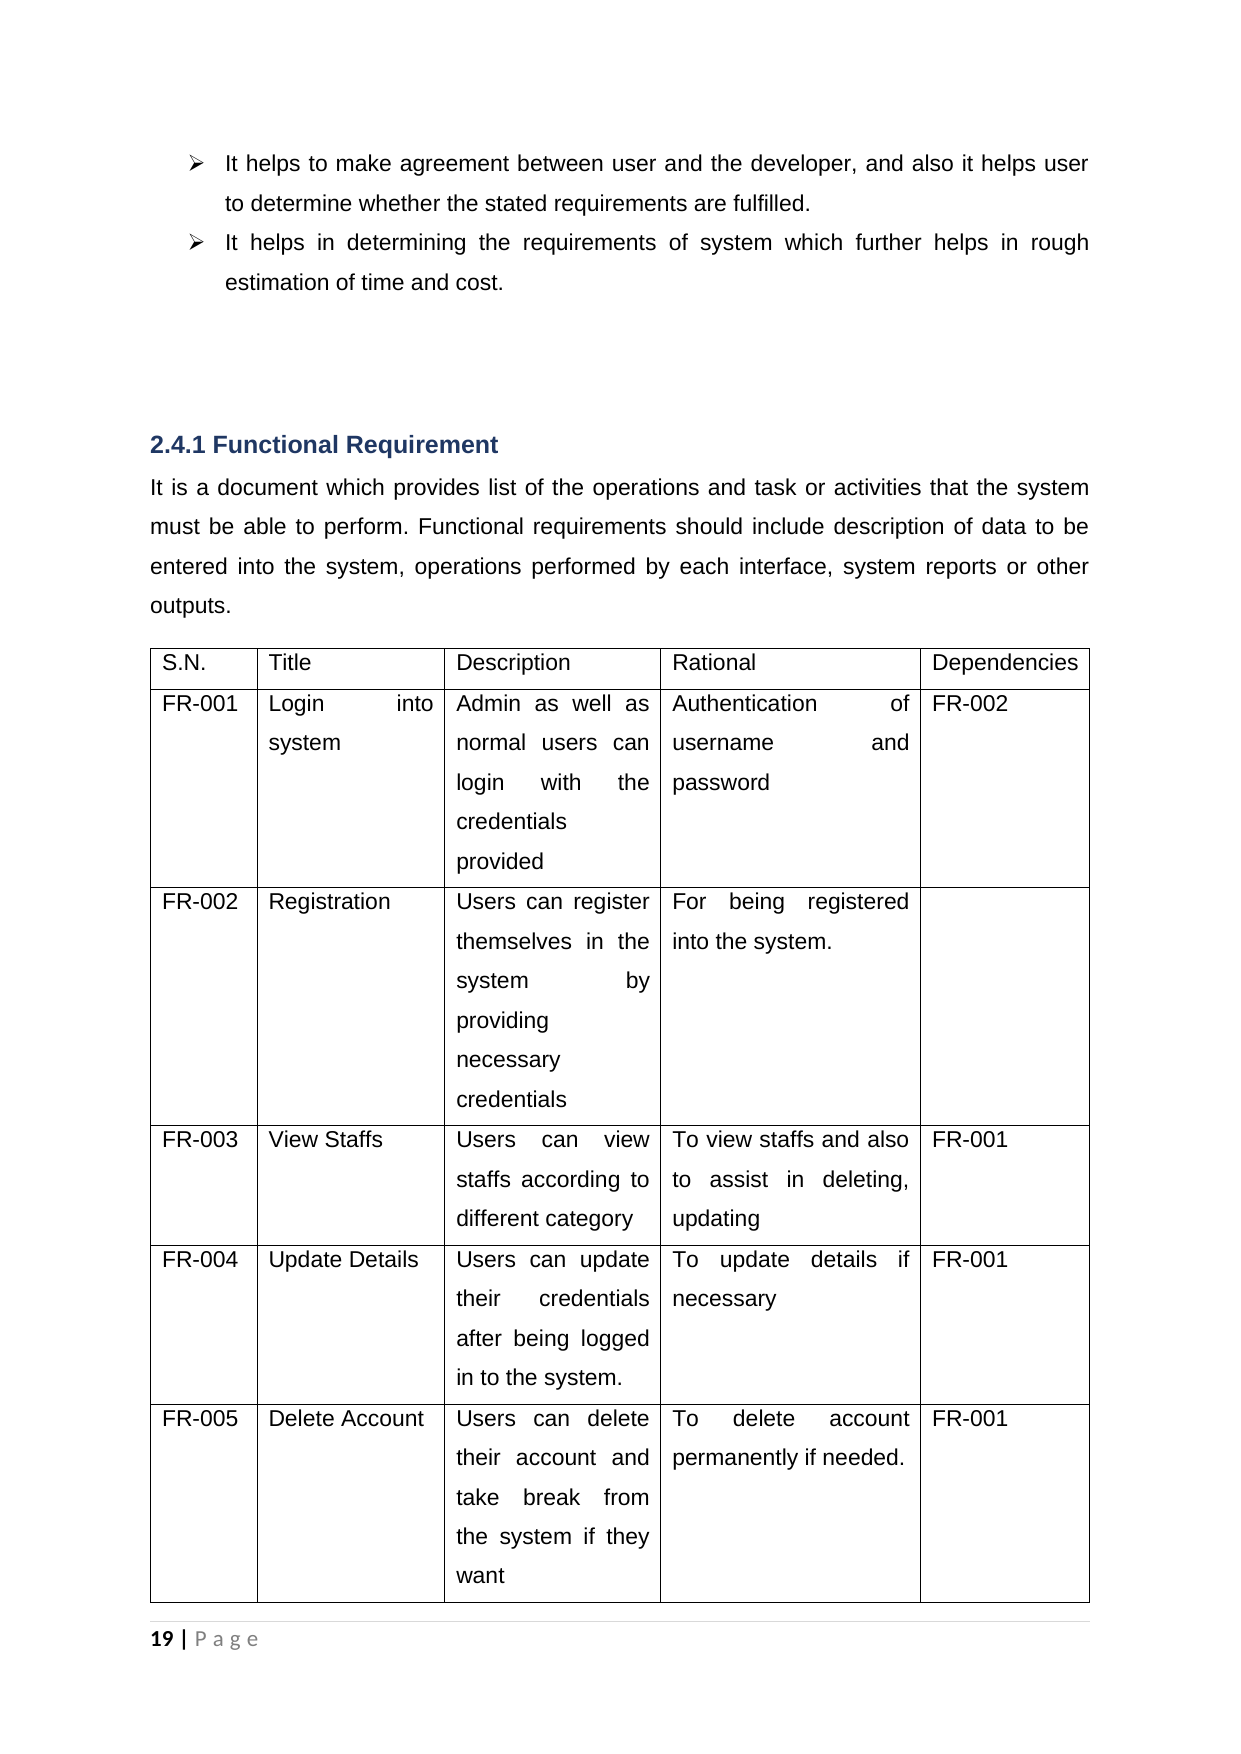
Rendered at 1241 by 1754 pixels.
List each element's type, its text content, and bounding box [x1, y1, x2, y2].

table_header Dependencies [921, 649, 1089, 689]
table_cell Registration [258, 888, 444, 1125]
table_cell FR-004 [151, 1246, 257, 1403]
table_cell Admin as well as normal users can login with the credentials provided [445, 690, 660, 887]
table_cell Update Details [258, 1246, 444, 1403]
table_header Description [445, 649, 660, 689]
table_cell Users can register themselves in the system by providing necessary credentials [445, 888, 660, 1125]
table_cell Users can update their credentials after being logged in to the system. [445, 1246, 660, 1403]
list It helps to make agreement between user and the developer, and also it helps user to determine whether the stated requirements are fulfilled. [187, 150, 1090, 216]
table_cell Authentication of username and password [661, 690, 920, 887]
table_cell View Staffs [258, 1126, 444, 1244]
table_cell FR-002 [151, 888, 257, 1125]
table_cell FR-001 [921, 1246, 1089, 1403]
table_cell Login into system [258, 690, 444, 887]
table_cell To view staffs and also to assist in deleting, updating [661, 1126, 920, 1244]
table_cell FR-001 [151, 690, 257, 887]
text It is a document which provides list of the operations and task or activities that the system must be able to perform. Functional requirements should include description of data to be entered into the system, operations performed by each interface, system reports or other outputs. [150, 474, 1090, 618]
table_cell To update details if necessary [661, 1246, 920, 1403]
table_cell FR-002 [921, 690, 1089, 887]
table_cell FR-001 [921, 1405, 1089, 1602]
table_cell Users can delete their account and take break from the system if they want [445, 1405, 660, 1602]
list It helps in determining the requirements of system which further helps in rough estimation of time and cost. [187, 229, 1090, 295]
table_cell Delete Account [258, 1405, 444, 1602]
table_header Rational [661, 649, 920, 689]
table_cell FR-001 [921, 1126, 1089, 1244]
table_cell FR-005 [151, 1405, 257, 1602]
table_cell To delete account permanently if needed. [661, 1405, 920, 1602]
table_header S.N. [151, 649, 257, 689]
table_cell For being registered into the system. [661, 888, 920, 1125]
table_header Title [258, 649, 444, 689]
subtitle 2.4.1 Functional Requirement [150, 431, 1090, 459]
table_cell [921, 888, 1089, 1125]
table_cell FR-003 [151, 1126, 257, 1244]
table_cell Users can view staffs according to different category [445, 1126, 660, 1244]
